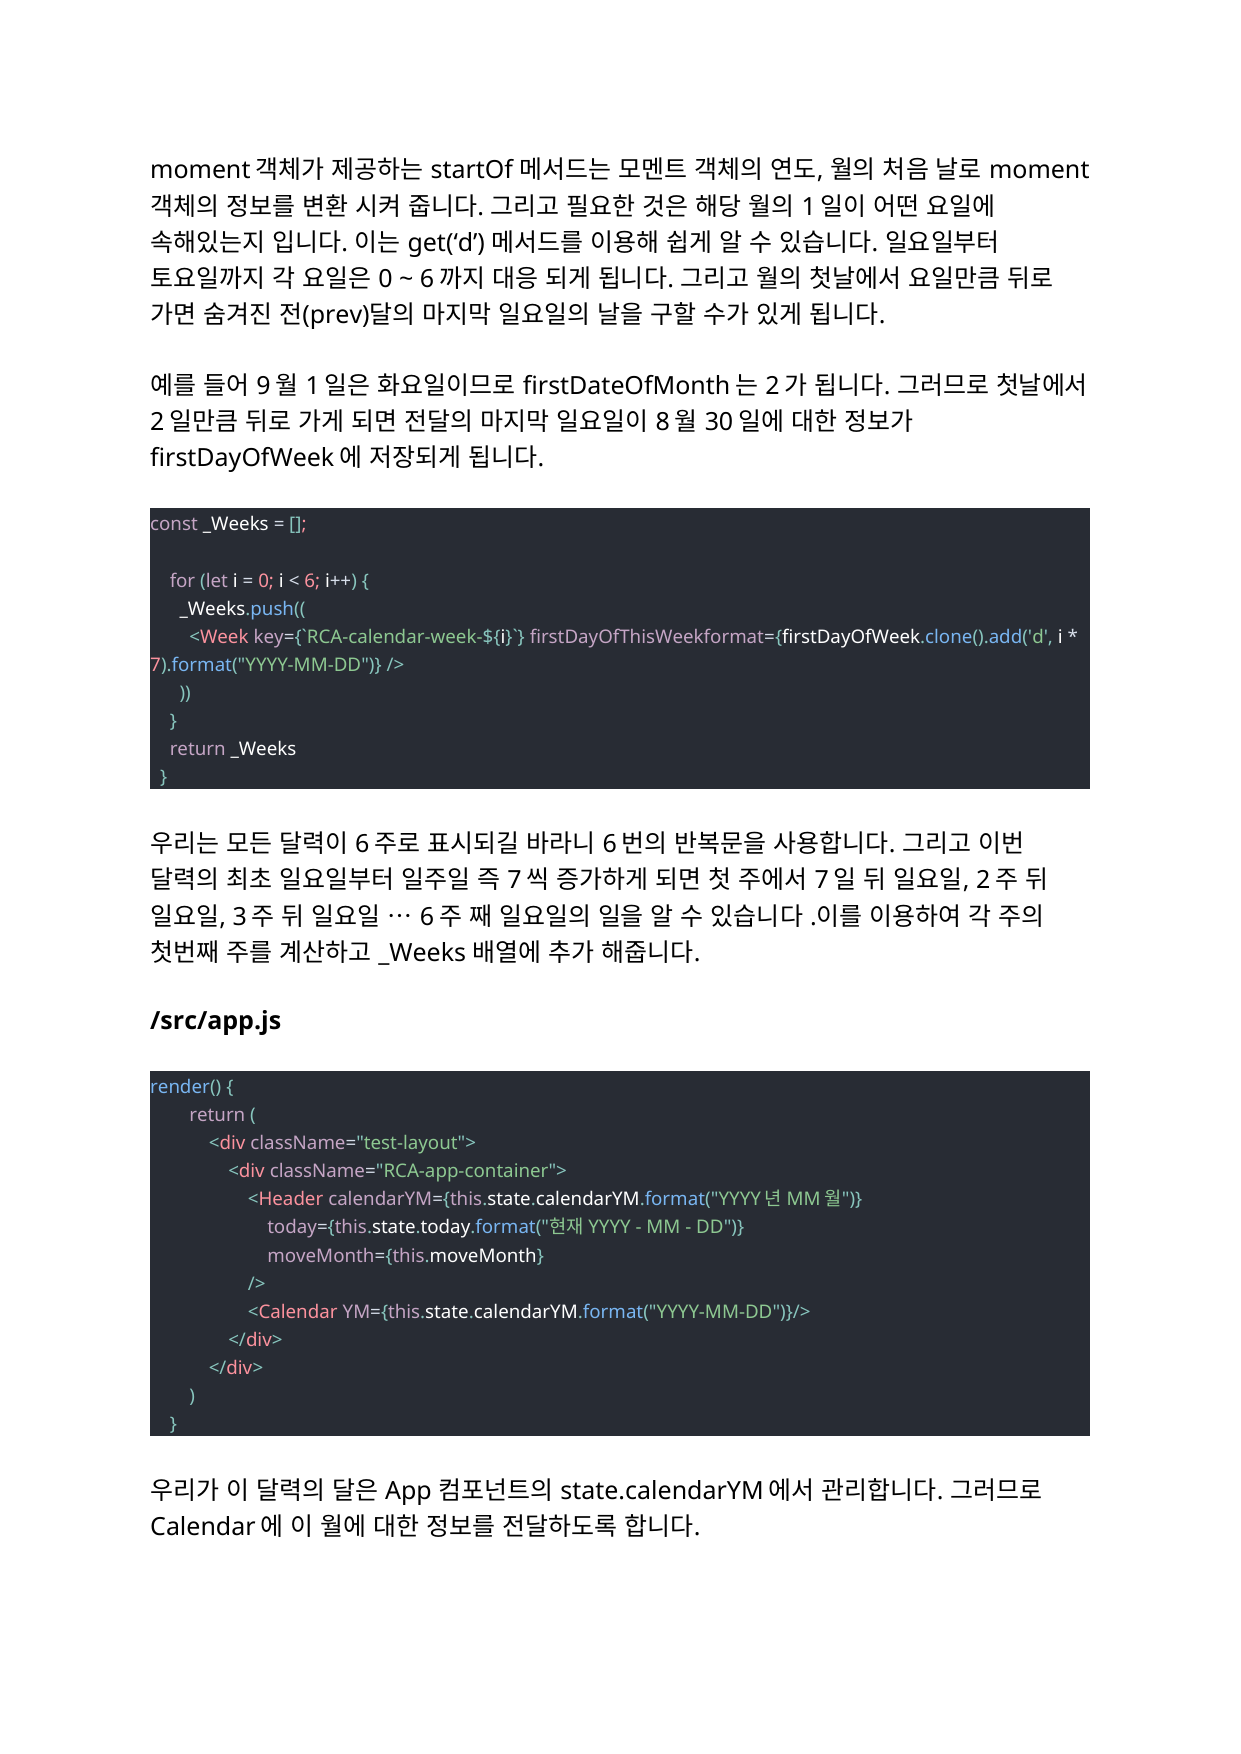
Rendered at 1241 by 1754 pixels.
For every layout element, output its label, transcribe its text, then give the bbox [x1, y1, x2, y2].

text return ( [150, 1099, 1090, 1127]
text _Weeks.push(( [150, 592, 1090, 621]
text } [150, 705, 1090, 733]
text /src/app.js [150, 1002, 1090, 1037]
text <div className="RCA-app-container"> [150, 1155, 1090, 1183]
text <Header calendarYM={this.state.calendarYM.format("YYYY년 MM월")} [150, 1183, 1090, 1211]
text )) [150, 677, 1090, 705]
text moment객체가 제공하는 startOf 메서드는 모멘트 객체의 연도, 월의 처음 날로 moment객체의 정보를 변환 시켜 줍니다. 그리고 필요한 것은 해당 월의 1일이 어떤 요일에 속해있는지 입니다. 이는 get(‘d’) 메서드를 이용해 쉽게 알 수 있습니다. 일요일부터 토요일까지 각 요일은 0 ~ 6까지 대응 되게 됩니다. 그리고 월의 첫날에서 요일만큼 뒤로 가면 숨겨진 전(prev)달의 마지막 일요일의 날을 구할 수가 있게 됩니다. [150, 150, 1090, 331]
text for (let i = 0; i < 6; i++) { [150, 564, 1090, 592]
text } [150, 761, 1090, 789]
text } [150, 1408, 1090, 1436]
text <Week key={`RCA-calendar-week-${i}`} firstDayOfThisWeekformat={firstDayOfWeek.clone().add('d', i * 7).format("YYYY-MM-DD")} /> [150, 621, 1090, 677]
text moveMonth={this.moveMonth} [150, 1239, 1090, 1267]
text </div> [150, 1352, 1090, 1380]
text return _Weeks [150, 733, 1090, 761]
text today={this.state.today.format("현재 YYYY - MM - DD")} [150, 1211, 1090, 1239]
text <div className="test-layout"> [150, 1127, 1090, 1155]
text </div> [150, 1324, 1090, 1352]
text <Calendar YM={this.state.calendarYM.format("YYYY-MM-DD")}/> [150, 1296, 1090, 1324]
text render() { [150, 1071, 1090, 1099]
text 우리는 모든 달력이 6주로 표시되길 바라니 6번의 반복문을 사용합니다. 그리고 이번 달력의 최초 일요일부터 일주일 즉 7씩 증가하게 되면 첫 주에서 7일 뒤 일요일, 2주 뒤 일요일, 3주 뒤 일요일 … 6주 째 일요일의 일을 알 수 있습니다 .이를 이용하여 각 주의 첫번째 주를 계산하고 _Weeks 배열에 추가 해줍니다. [150, 823, 1090, 968]
text 예를 들어 9월 1일은 화요일이므로 firstDateOfMonth는 2가 됩니다. 그러므로 첫날에서 2일만큼 뒤로 가게 되면 전달의 마지막 일요일이 8월 30일에 대한 정보가 firstDayOfWeek에 저장되게 됩니다. [150, 365, 1090, 474]
text const _Weeks = []; [150, 508, 1090, 536]
text ) [150, 1380, 1090, 1408]
text /> [150, 1267, 1090, 1296]
text 우리가 이 달력의 달은 App 컴포넌트의 state.calendarYM에서 관리합니다. 그러므로 Calendar에 이 월에 대한 정보를 전달하도록 합니다. [150, 1470, 1090, 1543]
